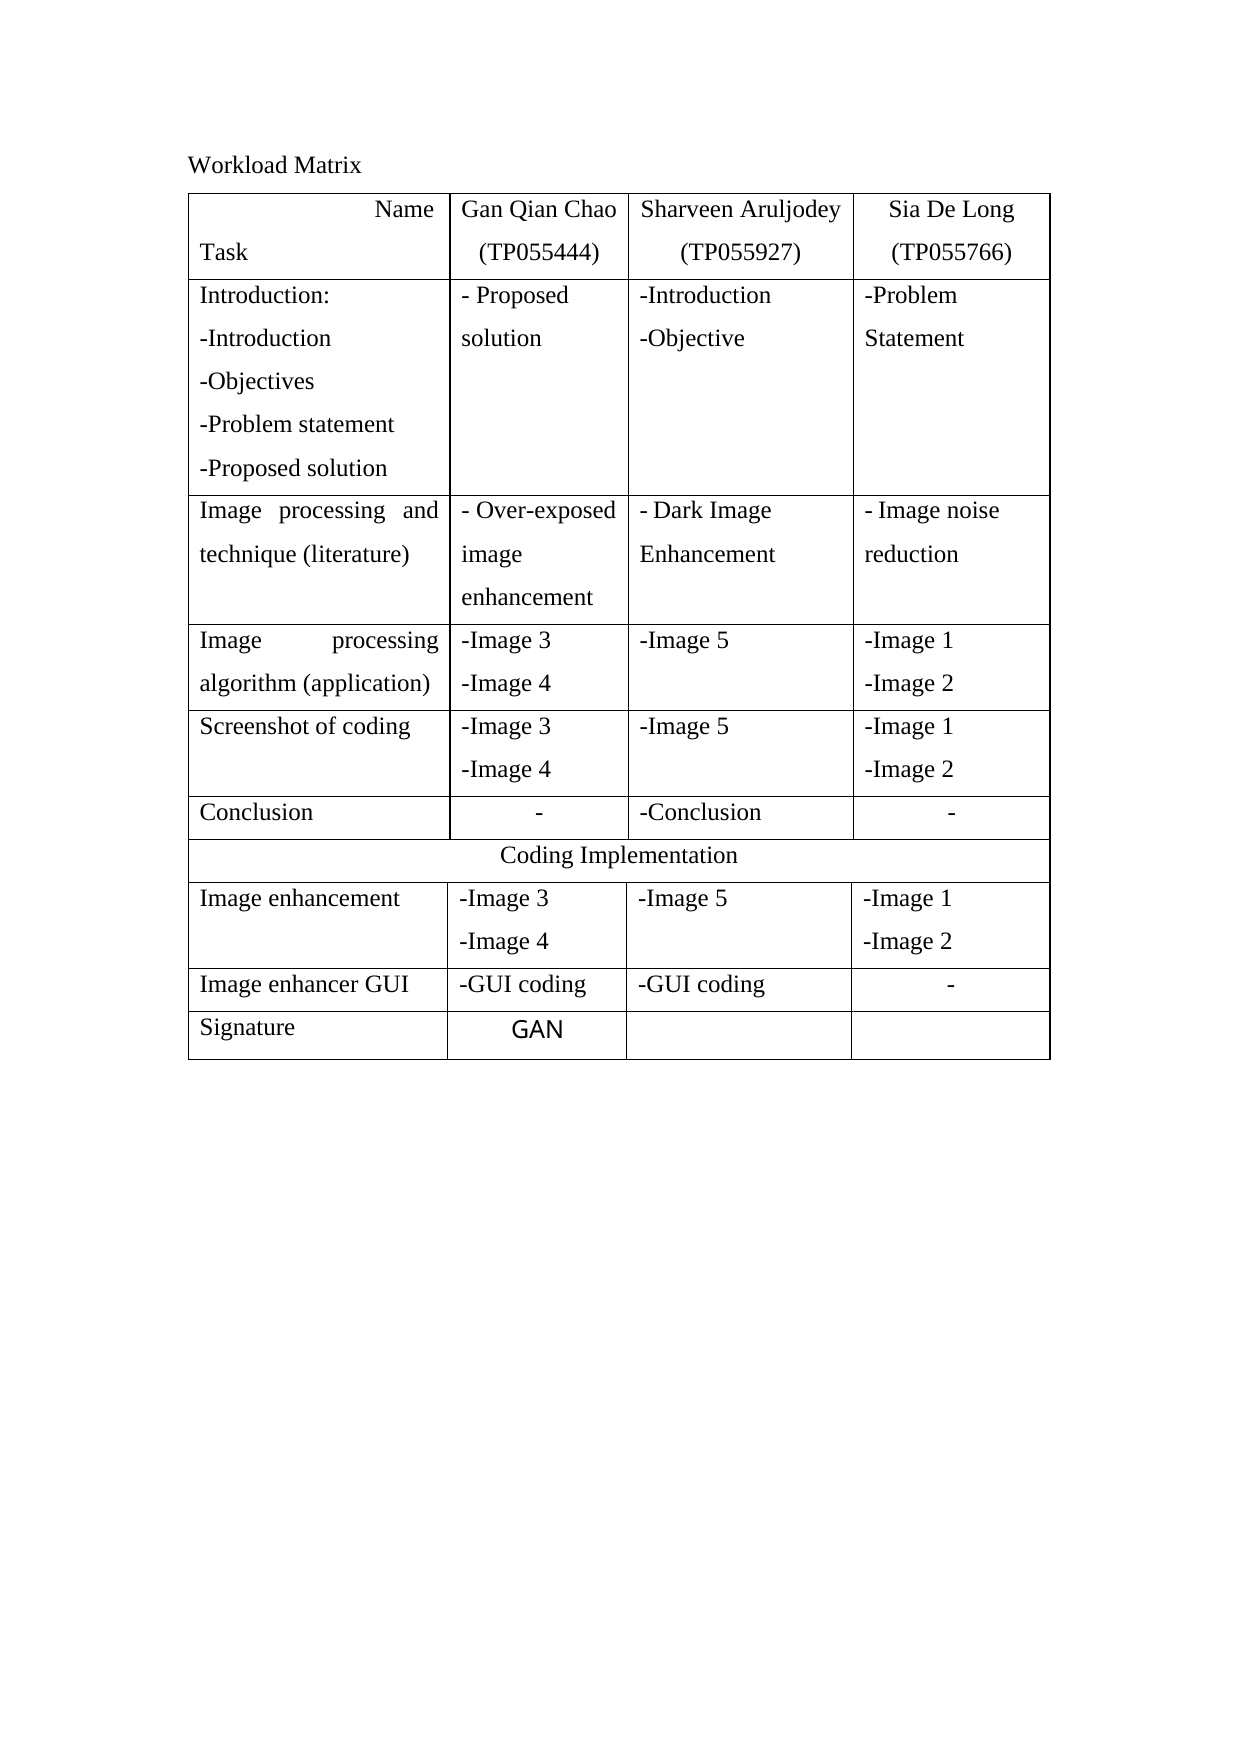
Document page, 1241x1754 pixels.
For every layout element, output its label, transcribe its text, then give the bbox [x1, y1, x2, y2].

table_cell - Dark Image Enhancement [629, 496, 853, 624]
table_header Name Task [189, 194, 449, 279]
table_header Gan Qian Chao (TP055444) [451, 194, 628, 279]
table_cell [852, 1012, 1049, 1059]
table_cell -Conclusion [629, 797, 853, 839]
table_cell Image processing algorithm (application) [189, 625, 449, 710]
table_cell -Introduction -Objective [629, 280, 853, 494]
table_cell -Image 3 -Image 4 [451, 711, 628, 796]
table_cell -Image 1 -Image 2 [852, 883, 1049, 968]
table_cell - Over-exposed image enhancement [451, 496, 628, 624]
table_cell -GUI coding [448, 969, 626, 1011]
table_cell Introduction: -Introduction -Objectives -Problem statement -Proposed solution [189, 280, 449, 494]
table_cell - Proposed solution [451, 280, 628, 494]
table_cell -Image 5 [629, 625, 853, 710]
table_cell Image enhancer GUI [189, 969, 447, 1011]
table_cell Conclusion [189, 797, 449, 839]
text Workload Matrix [187, 150, 1053, 179]
table_cell GAN [448, 1012, 626, 1059]
table_cell -Image 5 [627, 883, 851, 968]
table_cell - [451, 797, 628, 839]
table_cell -Image 5 [629, 711, 853, 796]
table_cell -Image 1 -Image 2 [854, 711, 1049, 796]
table_cell -GUI coding [627, 969, 851, 1011]
table_cell Image enhancement [189, 883, 447, 968]
table_cell Coding Implementation [189, 840, 1049, 882]
table_header Sia De Long (TP055766) [854, 194, 1049, 279]
table_cell [627, 1012, 851, 1059]
table_cell -Image 3 -Image 4 [448, 883, 626, 968]
table_cell Screenshot of coding [189, 711, 449, 796]
table_cell Signature [189, 1012, 447, 1059]
table_cell - [852, 969, 1049, 1011]
table_cell -Image 3 -Image 4 [451, 625, 628, 710]
table_cell Image processing and technique (literature) [189, 496, 449, 624]
table_cell -Problem Statement [854, 280, 1049, 494]
table_header Sharveen Aruljodey (TP055927) [629, 194, 853, 279]
table_cell - [854, 797, 1049, 839]
table_cell - Image noise reduction [854, 496, 1049, 624]
table_cell -Image 1 -Image 2 [854, 625, 1049, 710]
